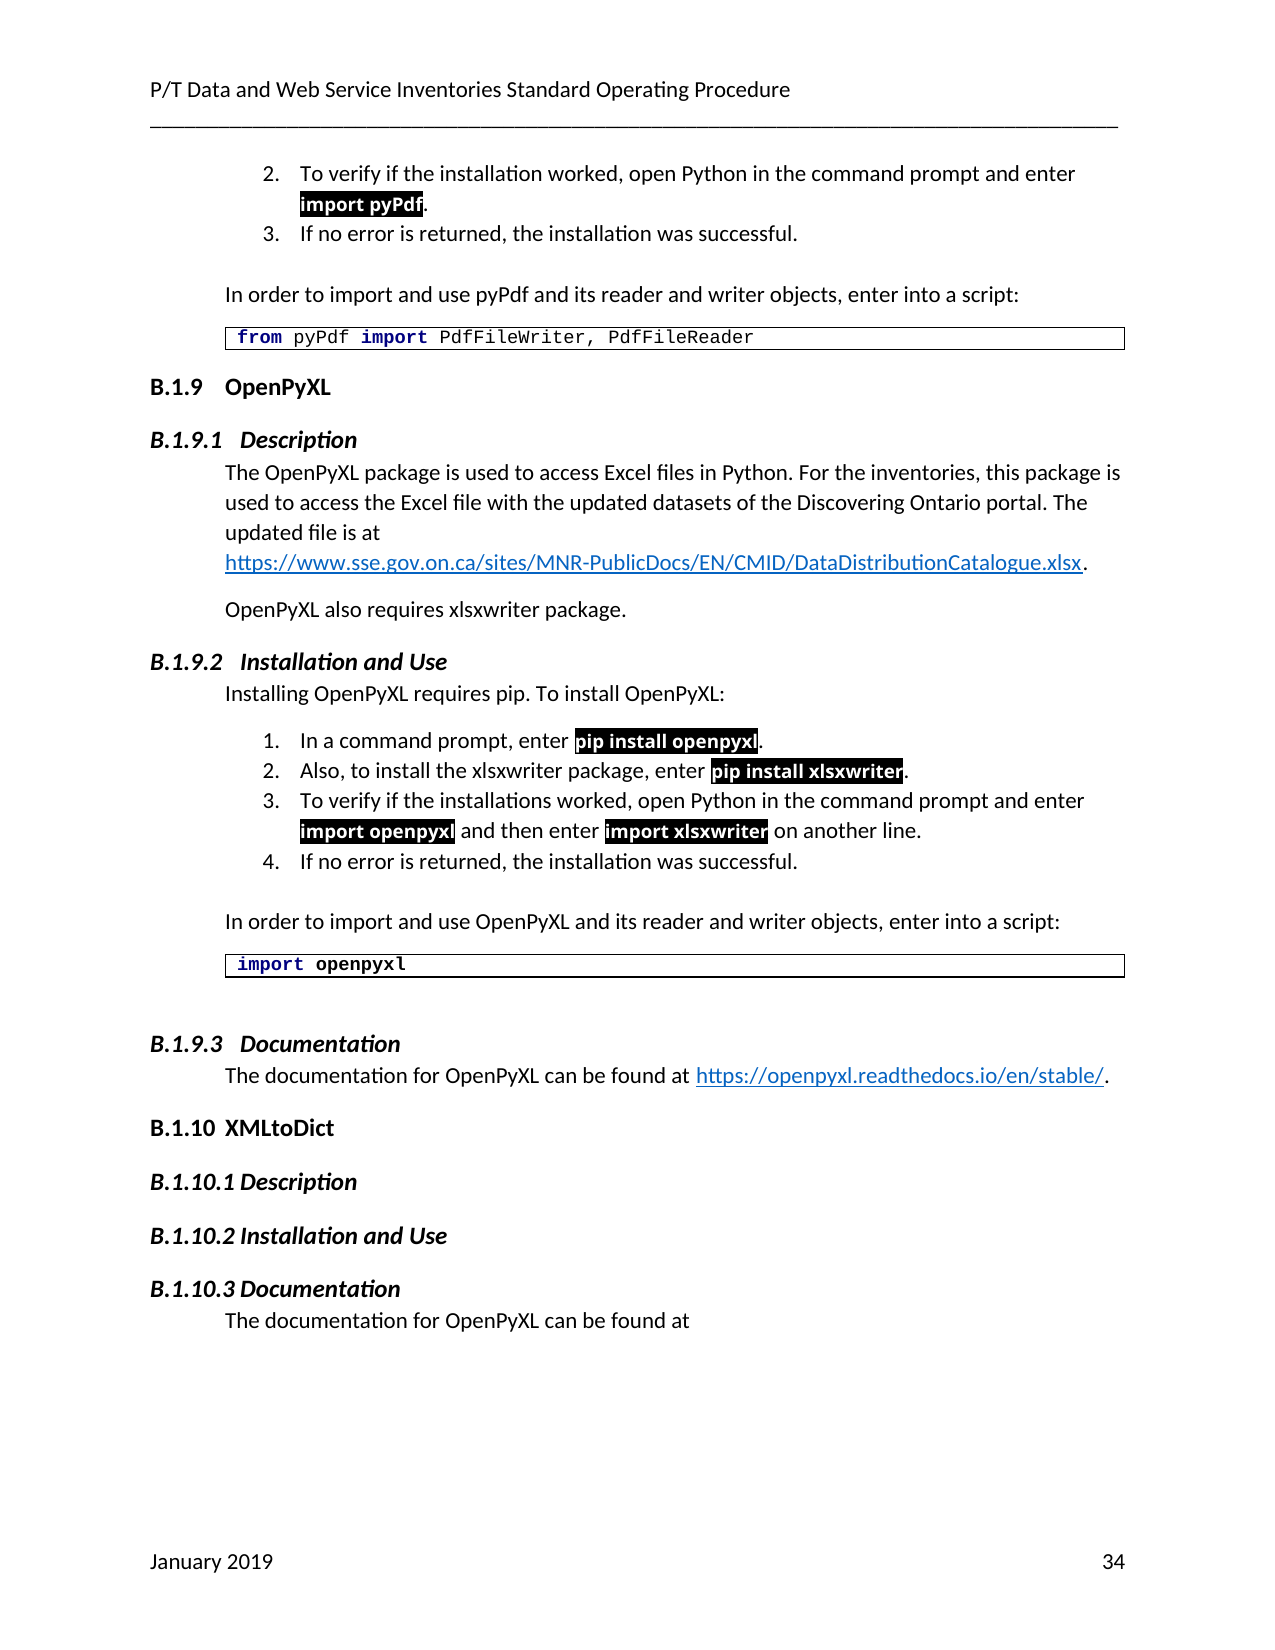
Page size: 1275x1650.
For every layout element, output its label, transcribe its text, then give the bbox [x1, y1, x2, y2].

subtitle XMLtoDict [150, 1112, 1125, 1143]
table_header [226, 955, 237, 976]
list To verify if the installations worked, open Python in the command prompt and enter import openpyxl and then enter import xlsxwriter on another line. [262, 786, 1125, 844]
subtitle Description [150, 1166, 1125, 1197]
subtitle Description [150, 425, 1125, 455]
list Also, to install the xlsxwriter package, enter pip install xlsxwriter. [262, 756, 1125, 784]
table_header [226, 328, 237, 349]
text The OpenPyXL package is used to access Excel files in Python. For the inventories, this package is used to access the Excel file with the updated datasets of the Discovering Ontario portal. The updated file is at https://www.sse.gov.on.ca/sites/MNR-PublicDocs/EN/CMID/DataDistributionCatalogue.xlsx. [225, 458, 1125, 576]
subtitle Installation and Use [150, 646, 1125, 677]
subtitle Documentation [150, 1274, 1125, 1304]
list If no error is returned, the installation was successful. [262, 219, 1125, 247]
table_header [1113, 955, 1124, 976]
text The documentation for OpenPyXL can be found at https://openpyxl.readthedocs.io/en/stable/. [225, 1061, 1125, 1089]
list If no error is returned, the installation was successful. [262, 847, 1125, 875]
list In a command prompt, enter pip install openpyxl. [262, 726, 1125, 754]
list To verify if the installation worked, open Python in the command prompt and enter import pyPdf. [262, 159, 1125, 217]
subtitle OpenPyXL [150, 371, 1125, 401]
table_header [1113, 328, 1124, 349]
list In order to import and use OpenPyXL and its reader and writer objects, enter into a script: [225, 907, 1125, 935]
text Installing OpenPyXL requires pip. To install OpenPyXL: [225, 679, 1125, 707]
text OpenPyXL also requires xlsxwriter package. [225, 595, 1125, 623]
subtitle Documentation [150, 1028, 1125, 1059]
list In order to import and use pyPdf and its reader and writer objects, enter into a script: [225, 280, 1125, 308]
subtitle Installation and Use [150, 1220, 1125, 1250]
text The documentation for OpenPyXL can be found at [225, 1307, 1125, 1334]
